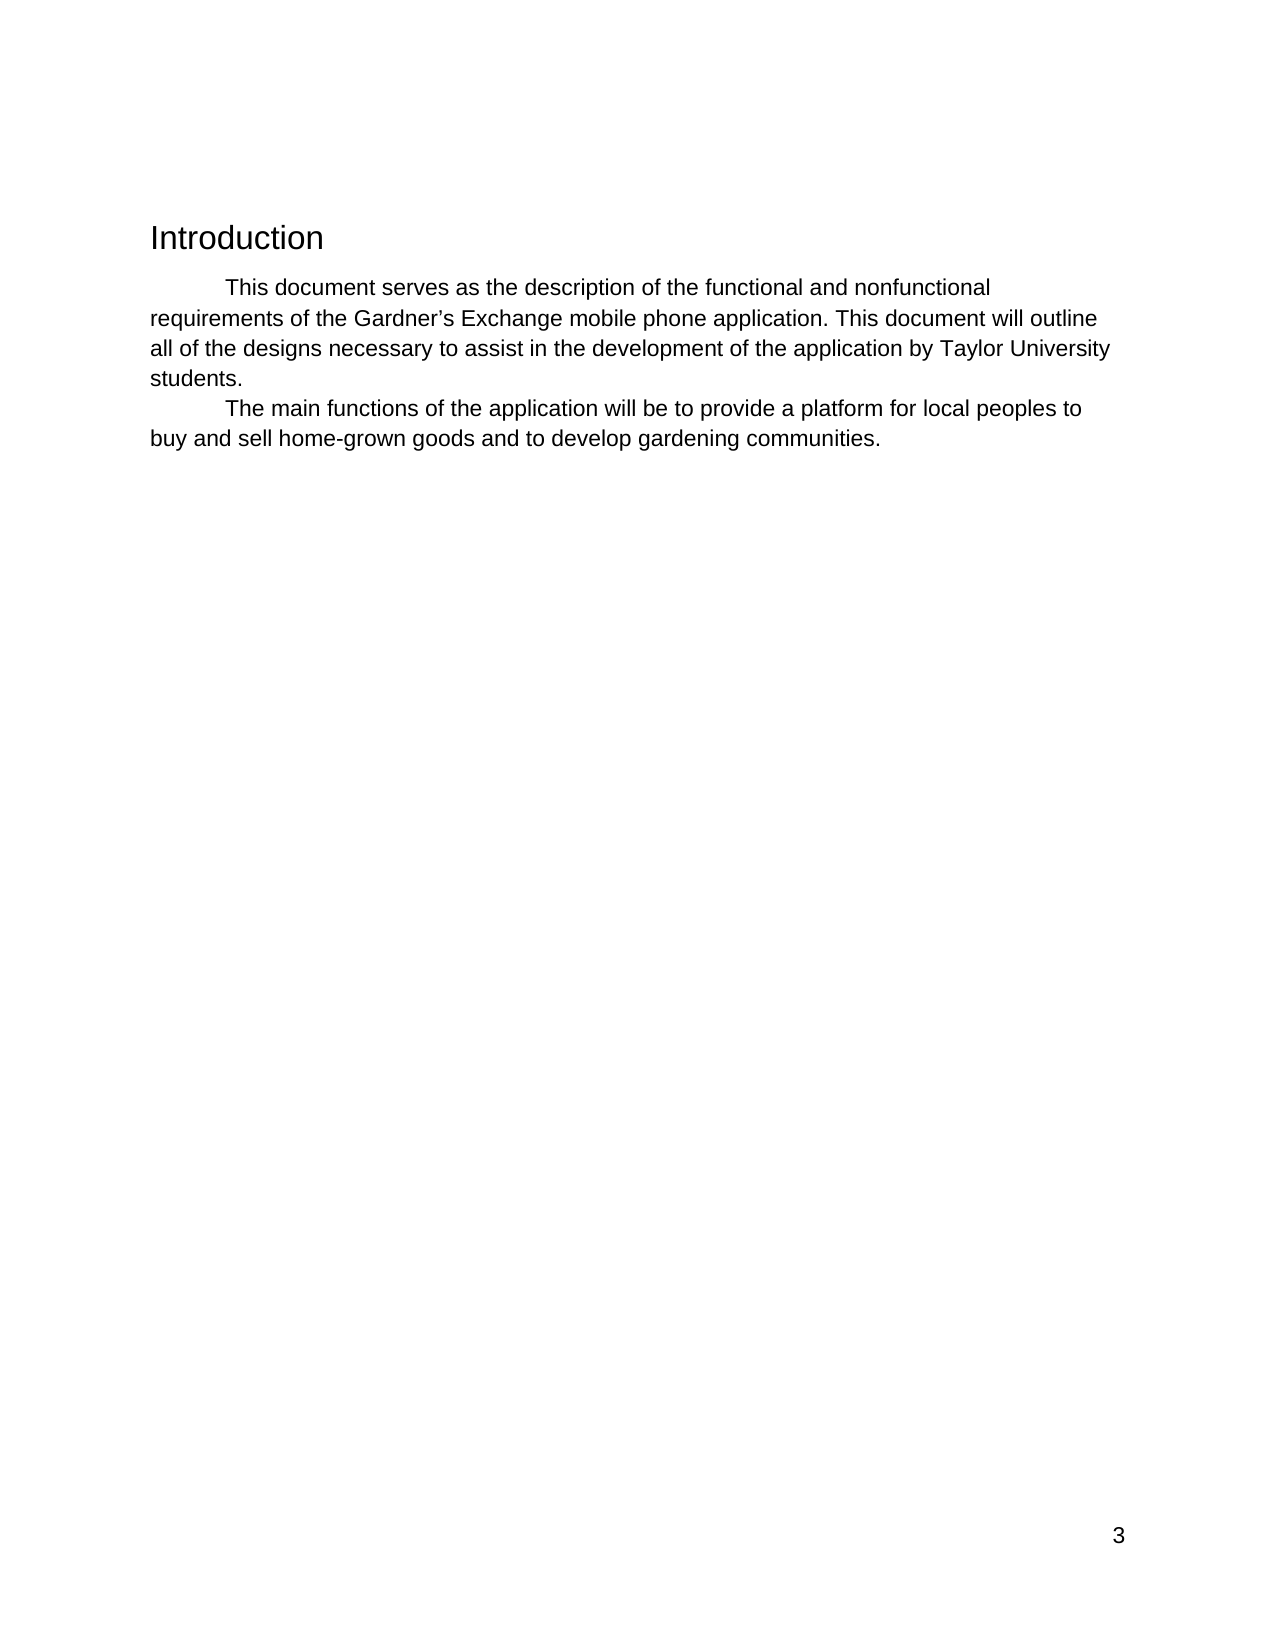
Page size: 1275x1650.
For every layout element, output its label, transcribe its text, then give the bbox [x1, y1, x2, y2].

subtitle Introduction [150, 218, 1125, 256]
text The main functions of the application will be to provide a platform for local peoples to buy and sell home-grown goods and to develop gardening communities. [150, 395, 1125, 452]
text This document serves as the description of the functional and nonfunctional requirements of the Gardner’s Exchange mobile phone application. This document will outline all of the designs necessary to assist in the development of the application by Taylor University students. [150, 274, 1125, 391]
